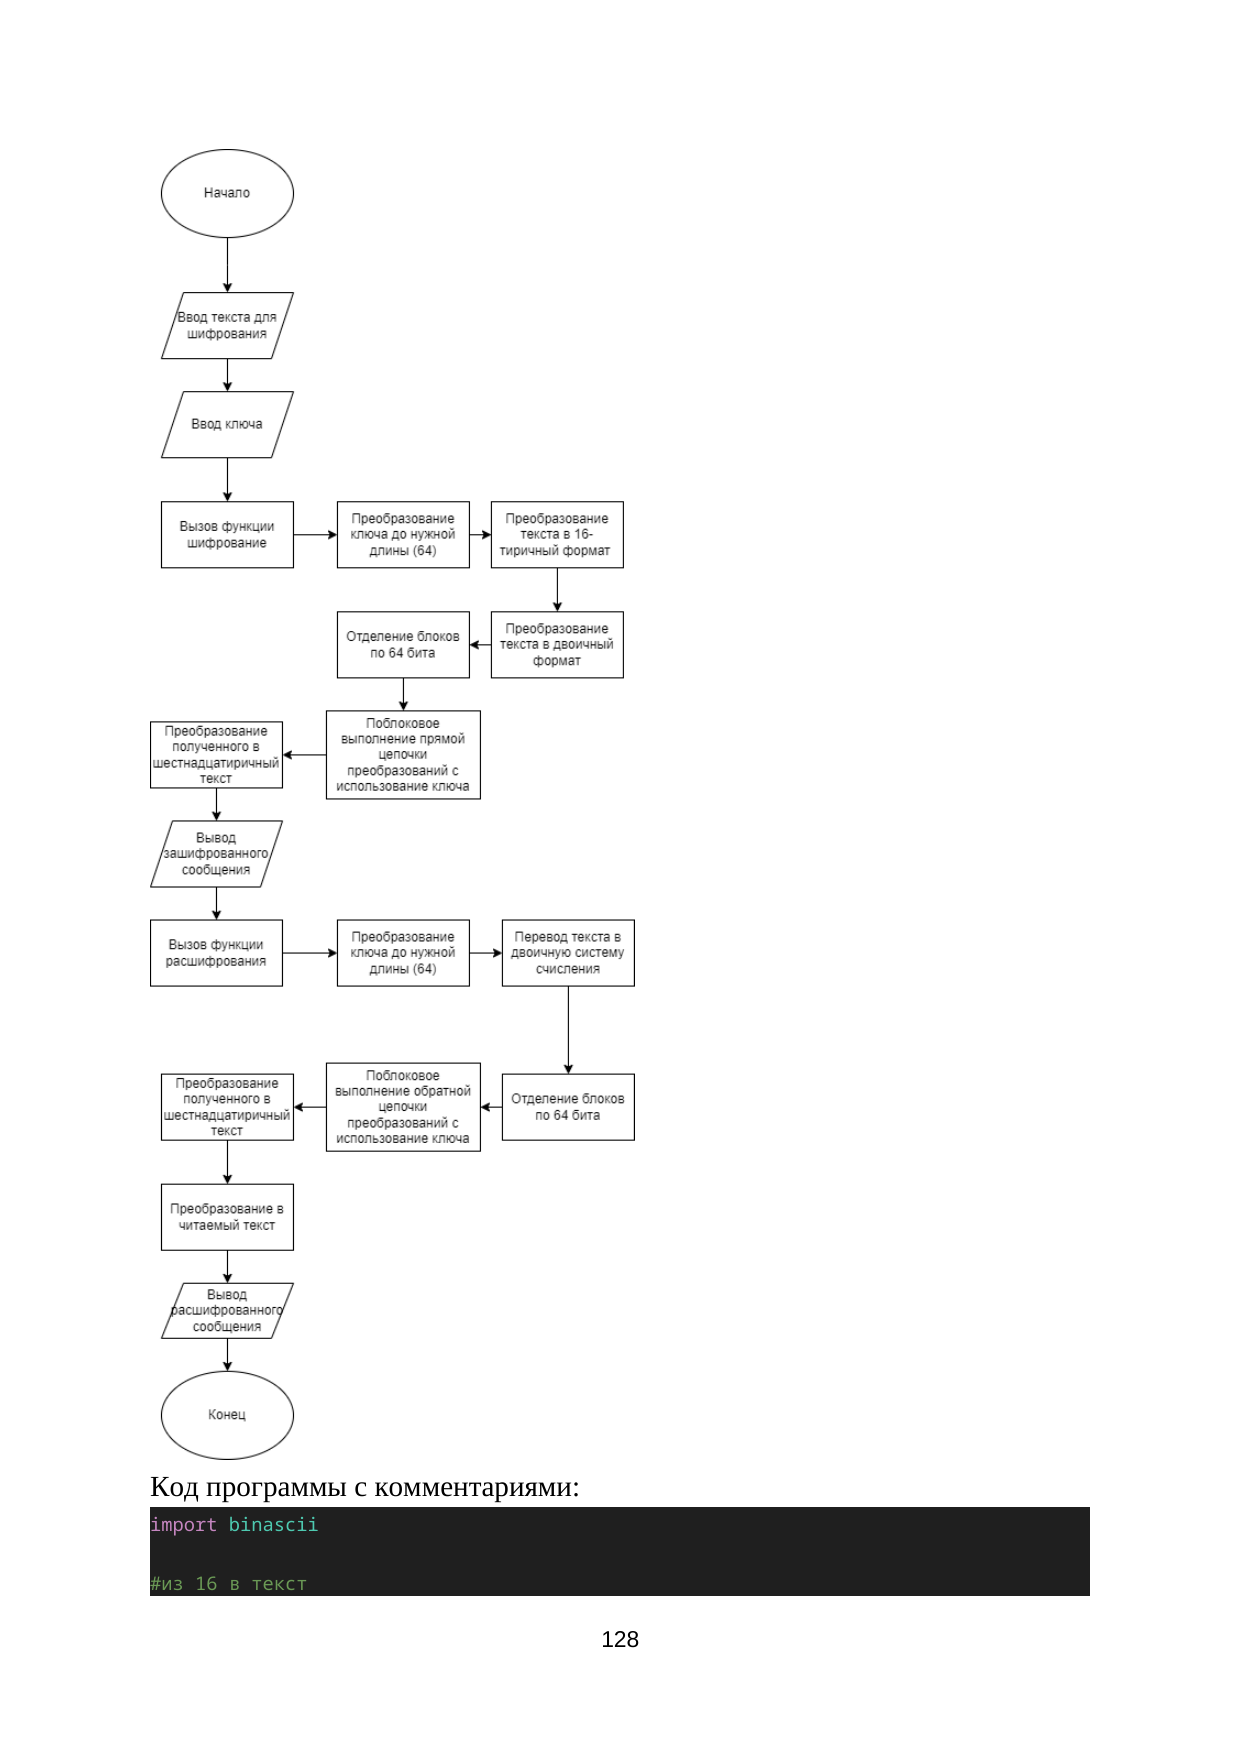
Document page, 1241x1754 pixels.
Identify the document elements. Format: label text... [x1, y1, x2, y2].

text Код программы с комментариями: [150, 1469, 1090, 1502]
text #из 16 в текст [150, 1567, 1090, 1596]
picture [150, 149, 635, 1460]
text import binascii [150, 1507, 1090, 1537]
